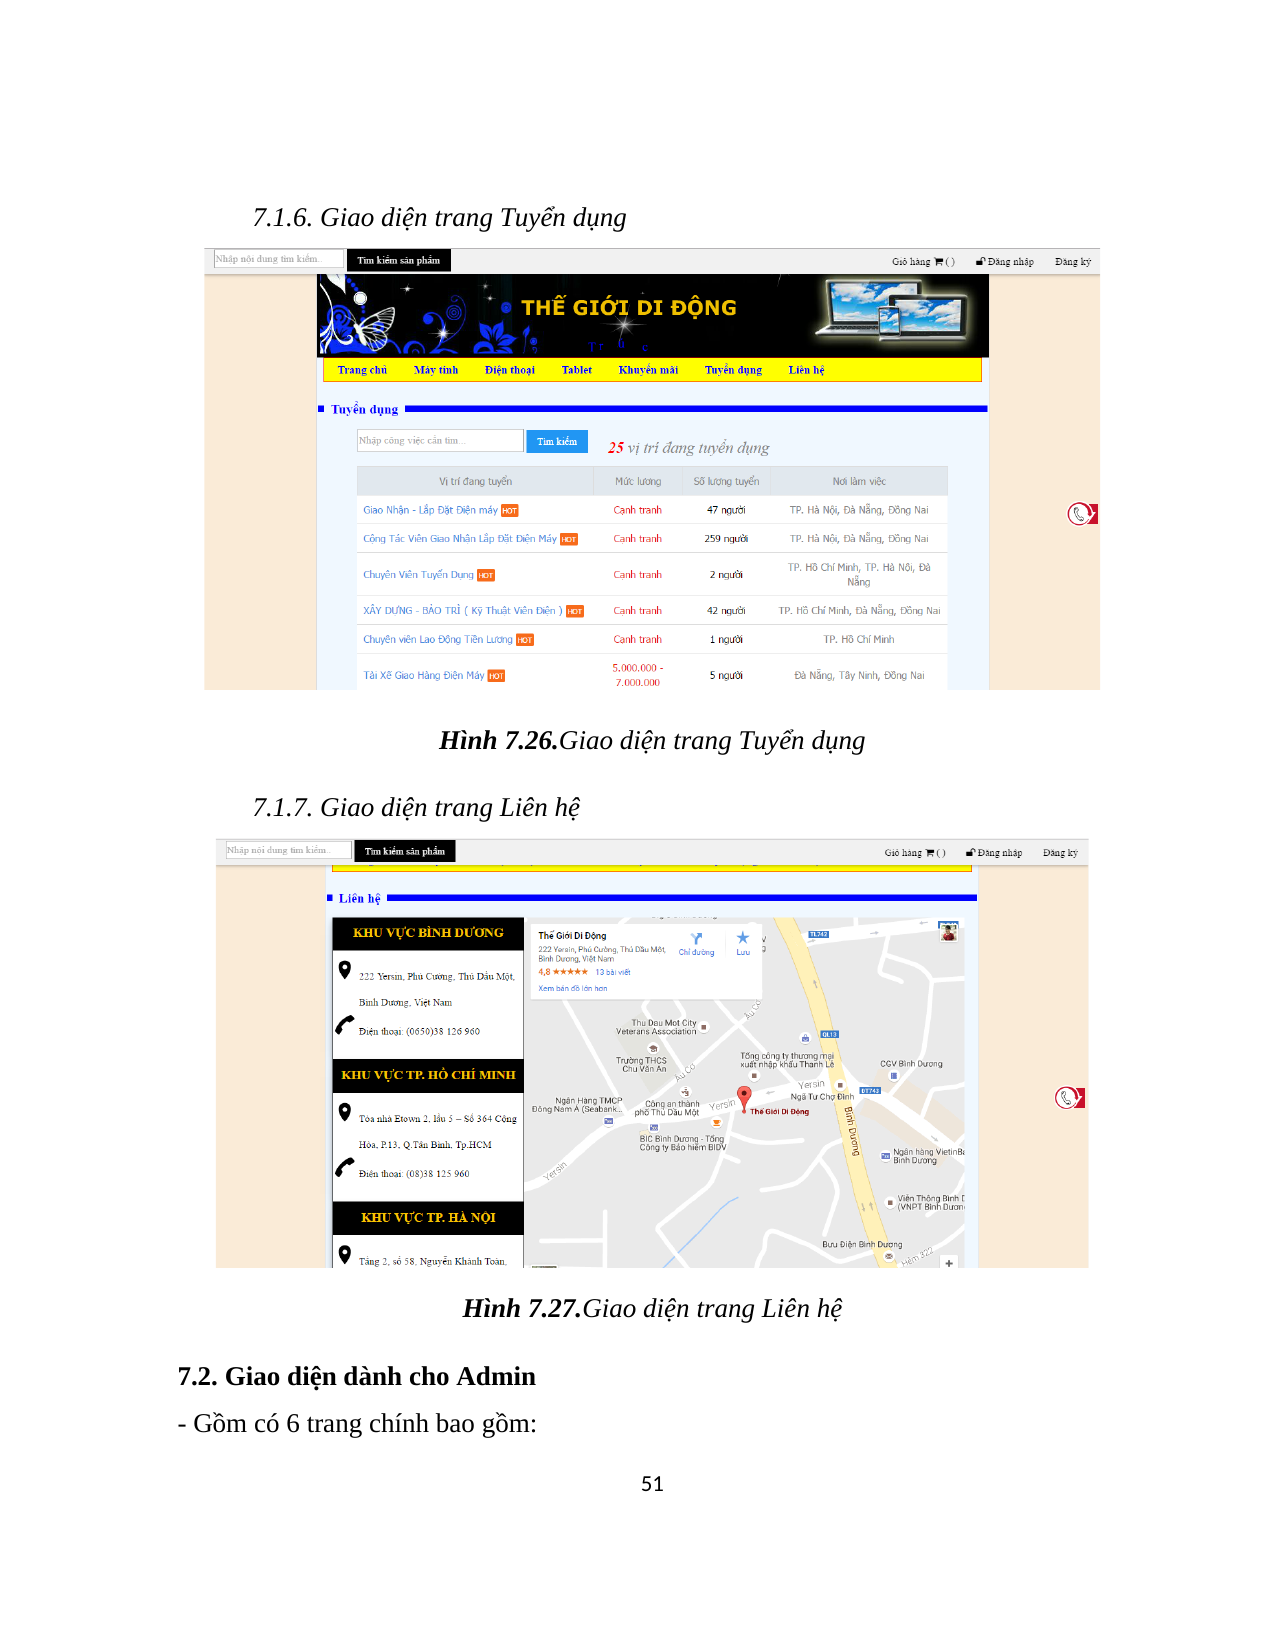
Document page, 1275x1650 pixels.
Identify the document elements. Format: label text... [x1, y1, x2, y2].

text - Gồm có 6 trang chính bao gồm: [177, 1407, 1127, 1438]
picture [204, 248, 1101, 690]
subtitle Giao diện trang Liên hệ [252, 792, 1127, 823]
subtitle Giao diện dành cho Admin [177, 1360, 1127, 1391]
subtitle Giao diện trang Tuyển dụng [252, 202, 1127, 233]
picture [215, 838, 1089, 1268]
